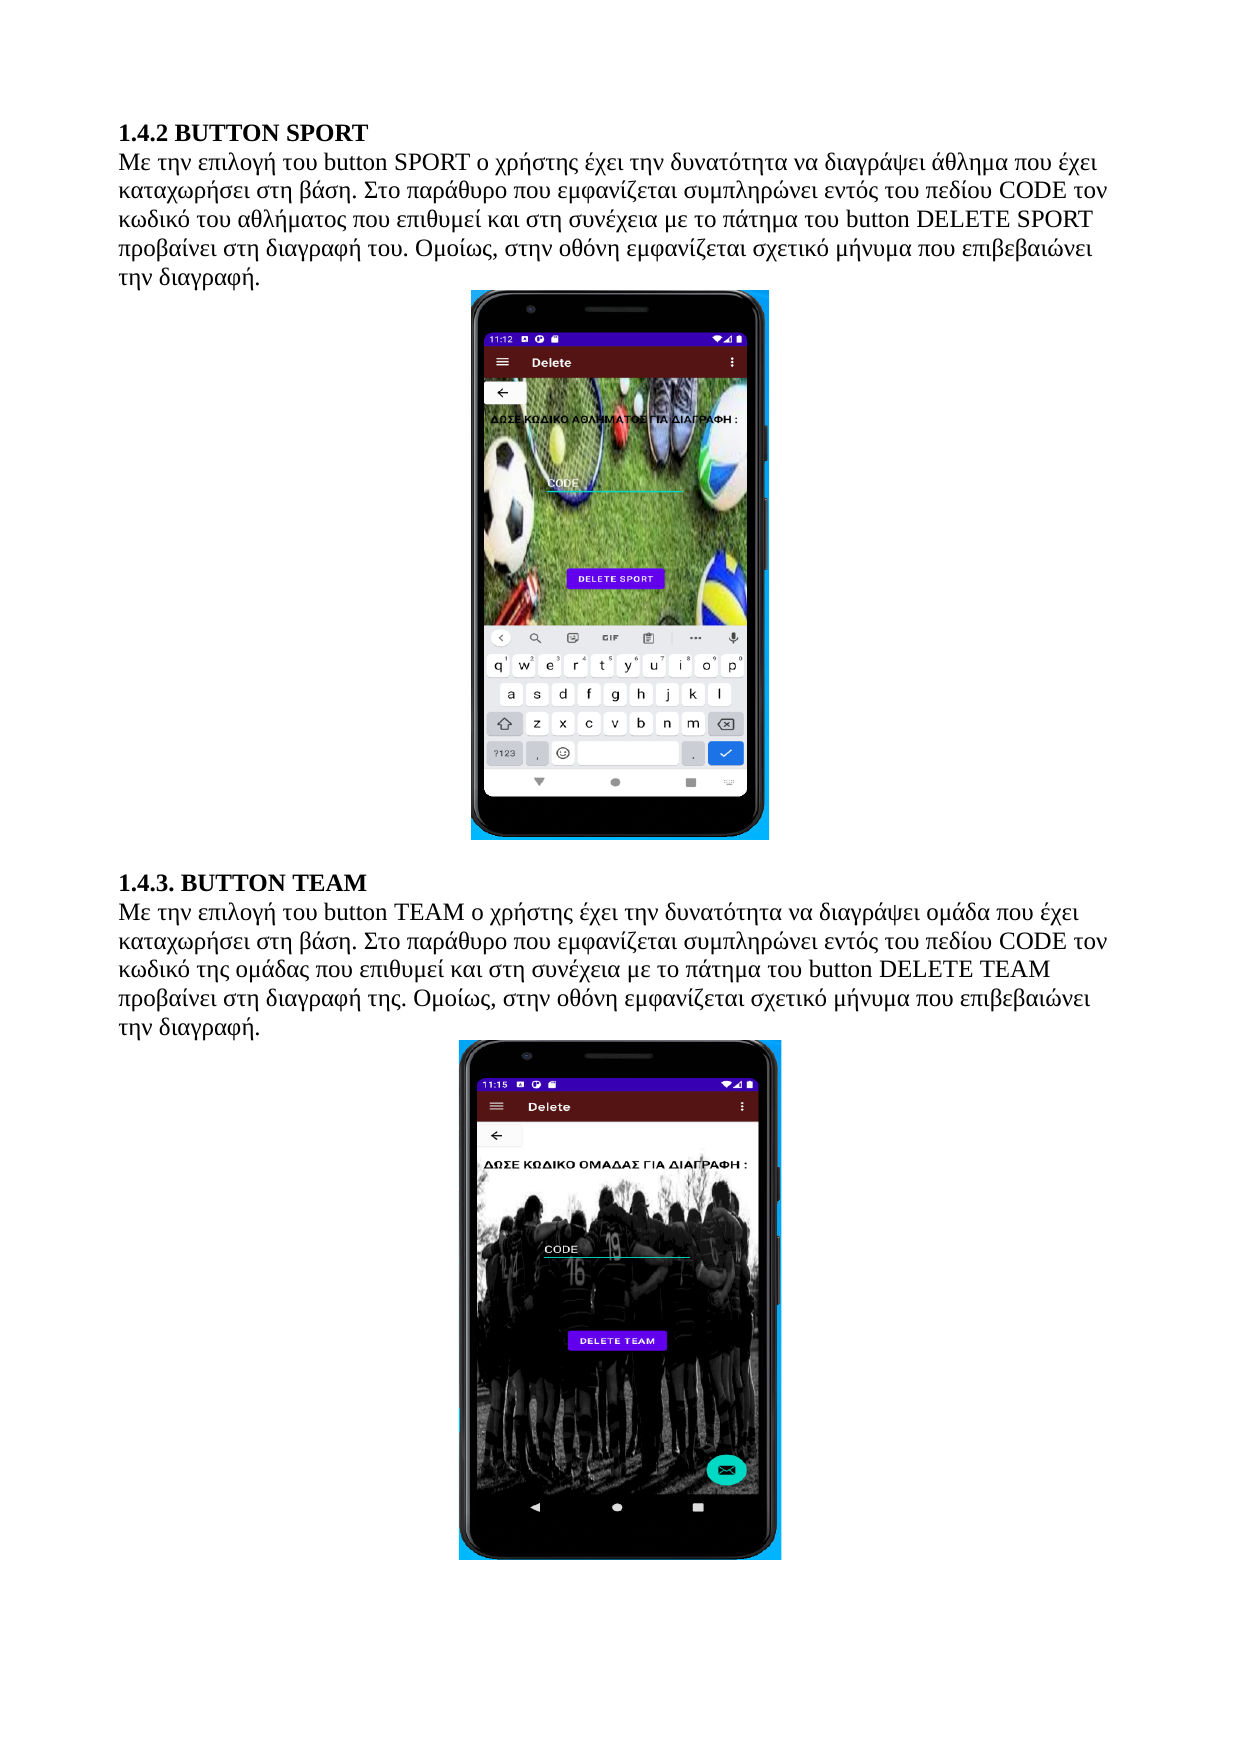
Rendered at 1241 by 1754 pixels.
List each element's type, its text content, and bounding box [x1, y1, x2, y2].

text 1.4.2 BUTTON SPORT [118, 118, 1122, 147]
text προβαίνει στη διαγραφή του. Ομοίως, στην οθόνη εμφανίζεται σχετικό μήνυμα που επιβεβαιώνει την διαγραφή. [118, 233, 1122, 291]
text Με την επιλογή του button TEAM ο χρήστης έχει την δυνατότητα να διαγράψει ομάδα που έχει καταχωρήσει στη βάση. Στο παράθυρο που εμφανίζεται συμπληρώνει εντός του πεδίου CODE τον κωδικό της ομάδας που επιθυμεί και στη συνέχεια με το πάτημα του button DELETE TEAM [118, 897, 1122, 983]
text 1.4.3. BUTTON TEAM [118, 868, 1122, 897]
picture [458, 1040, 782, 1558]
text προβαίνει στη διαγραφή της. Ομοίως, στην οθόνη εμφανίζεται σχετικό μήνυμα που επιβεβαιώνει την διαγραφή. [118, 983, 1122, 1041]
text Με την επιλογή του button SPORT ο χρήστης έχει την δυνατότητα να διαγράψει άθλημα που έχει καταχωρήσει στη βάση. Στο παράθυρο που εμφανίζεται συμπληρώνει εντός του πεδίου CODE τον κωδικό του αθλήματος που επιθυμεί και στη συνέχεια με το πάτημα του button DELETE SPORT [118, 147, 1122, 233]
picture [471, 290, 770, 836]
